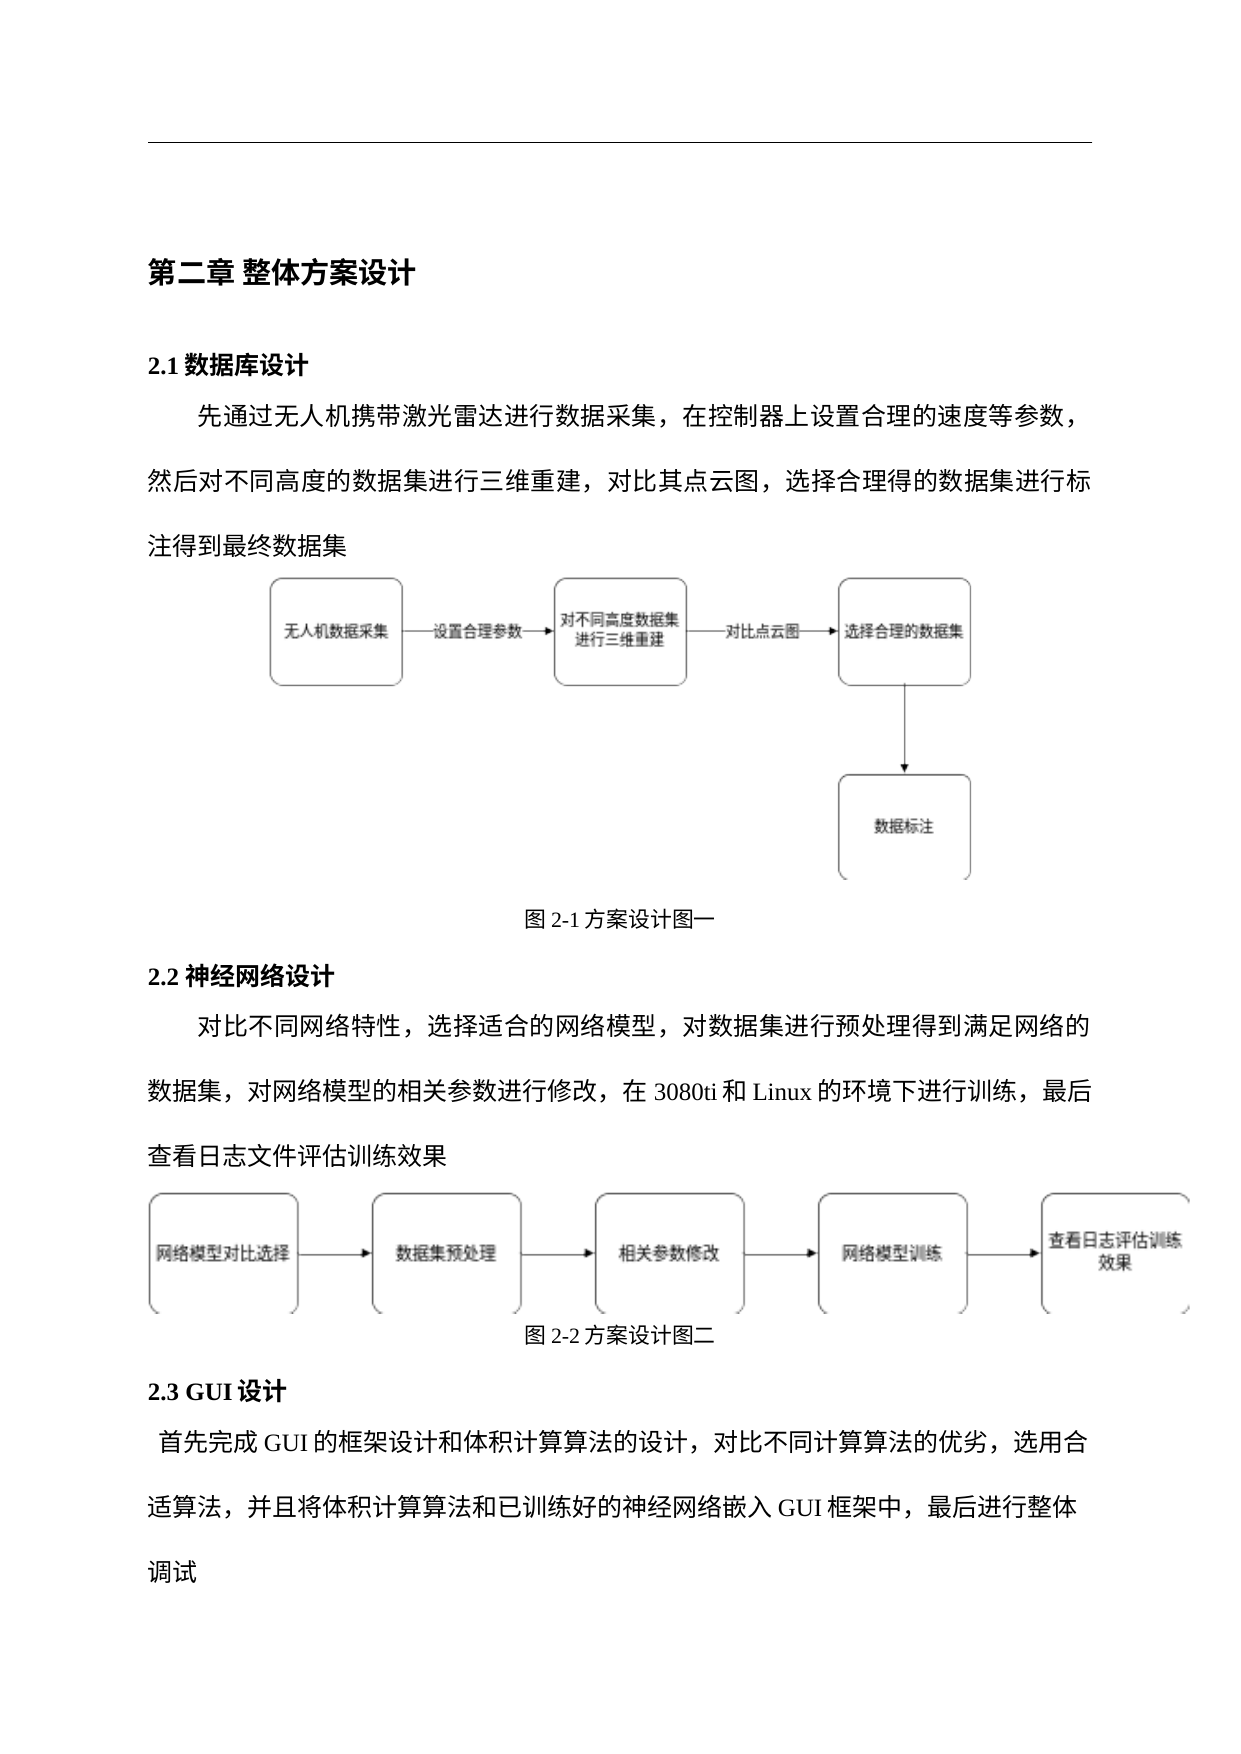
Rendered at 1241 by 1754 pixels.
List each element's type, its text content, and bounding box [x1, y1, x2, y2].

subtitle 整体方案设计 [148, 249, 1092, 292]
text 先通过无人机携带激光雷达进行数据采集，在控制器上设置合理的速度等参数，然后对不同高度的数据集进行三维重建，对比其点云图，选择合理得的数据集进行标注得到最终数据集 [148, 382, 1092, 577]
subtitle 2.1数据库设计 [148, 340, 1092, 382]
subtitle 2.2 神经网络设计 [148, 951, 1092, 992]
text 首先完成GUI的框架设计和体积计算算法的设计，对比不同计算算法的优劣，选用合适算法，并且将体积计算算法和已训练好的神经网络嵌入GUI框架中，最后进行整体调试 [148, 1408, 1092, 1603]
subtitle 2.3 GUI设计 [148, 1366, 1092, 1408]
text 对比不同网络特性，选择适合的网络模型，对数据集进行预处理得到满足网络的数据集，对网络模型的相关参数进行修改，在3080ti和Linux的环境下进行训练，最后查看日志文件评估训练效果 [148, 992, 1092, 1187]
text 图2-1方案设计图一 [148, 902, 1092, 934]
text 图2-2方案设计图二 [148, 1317, 1092, 1350]
